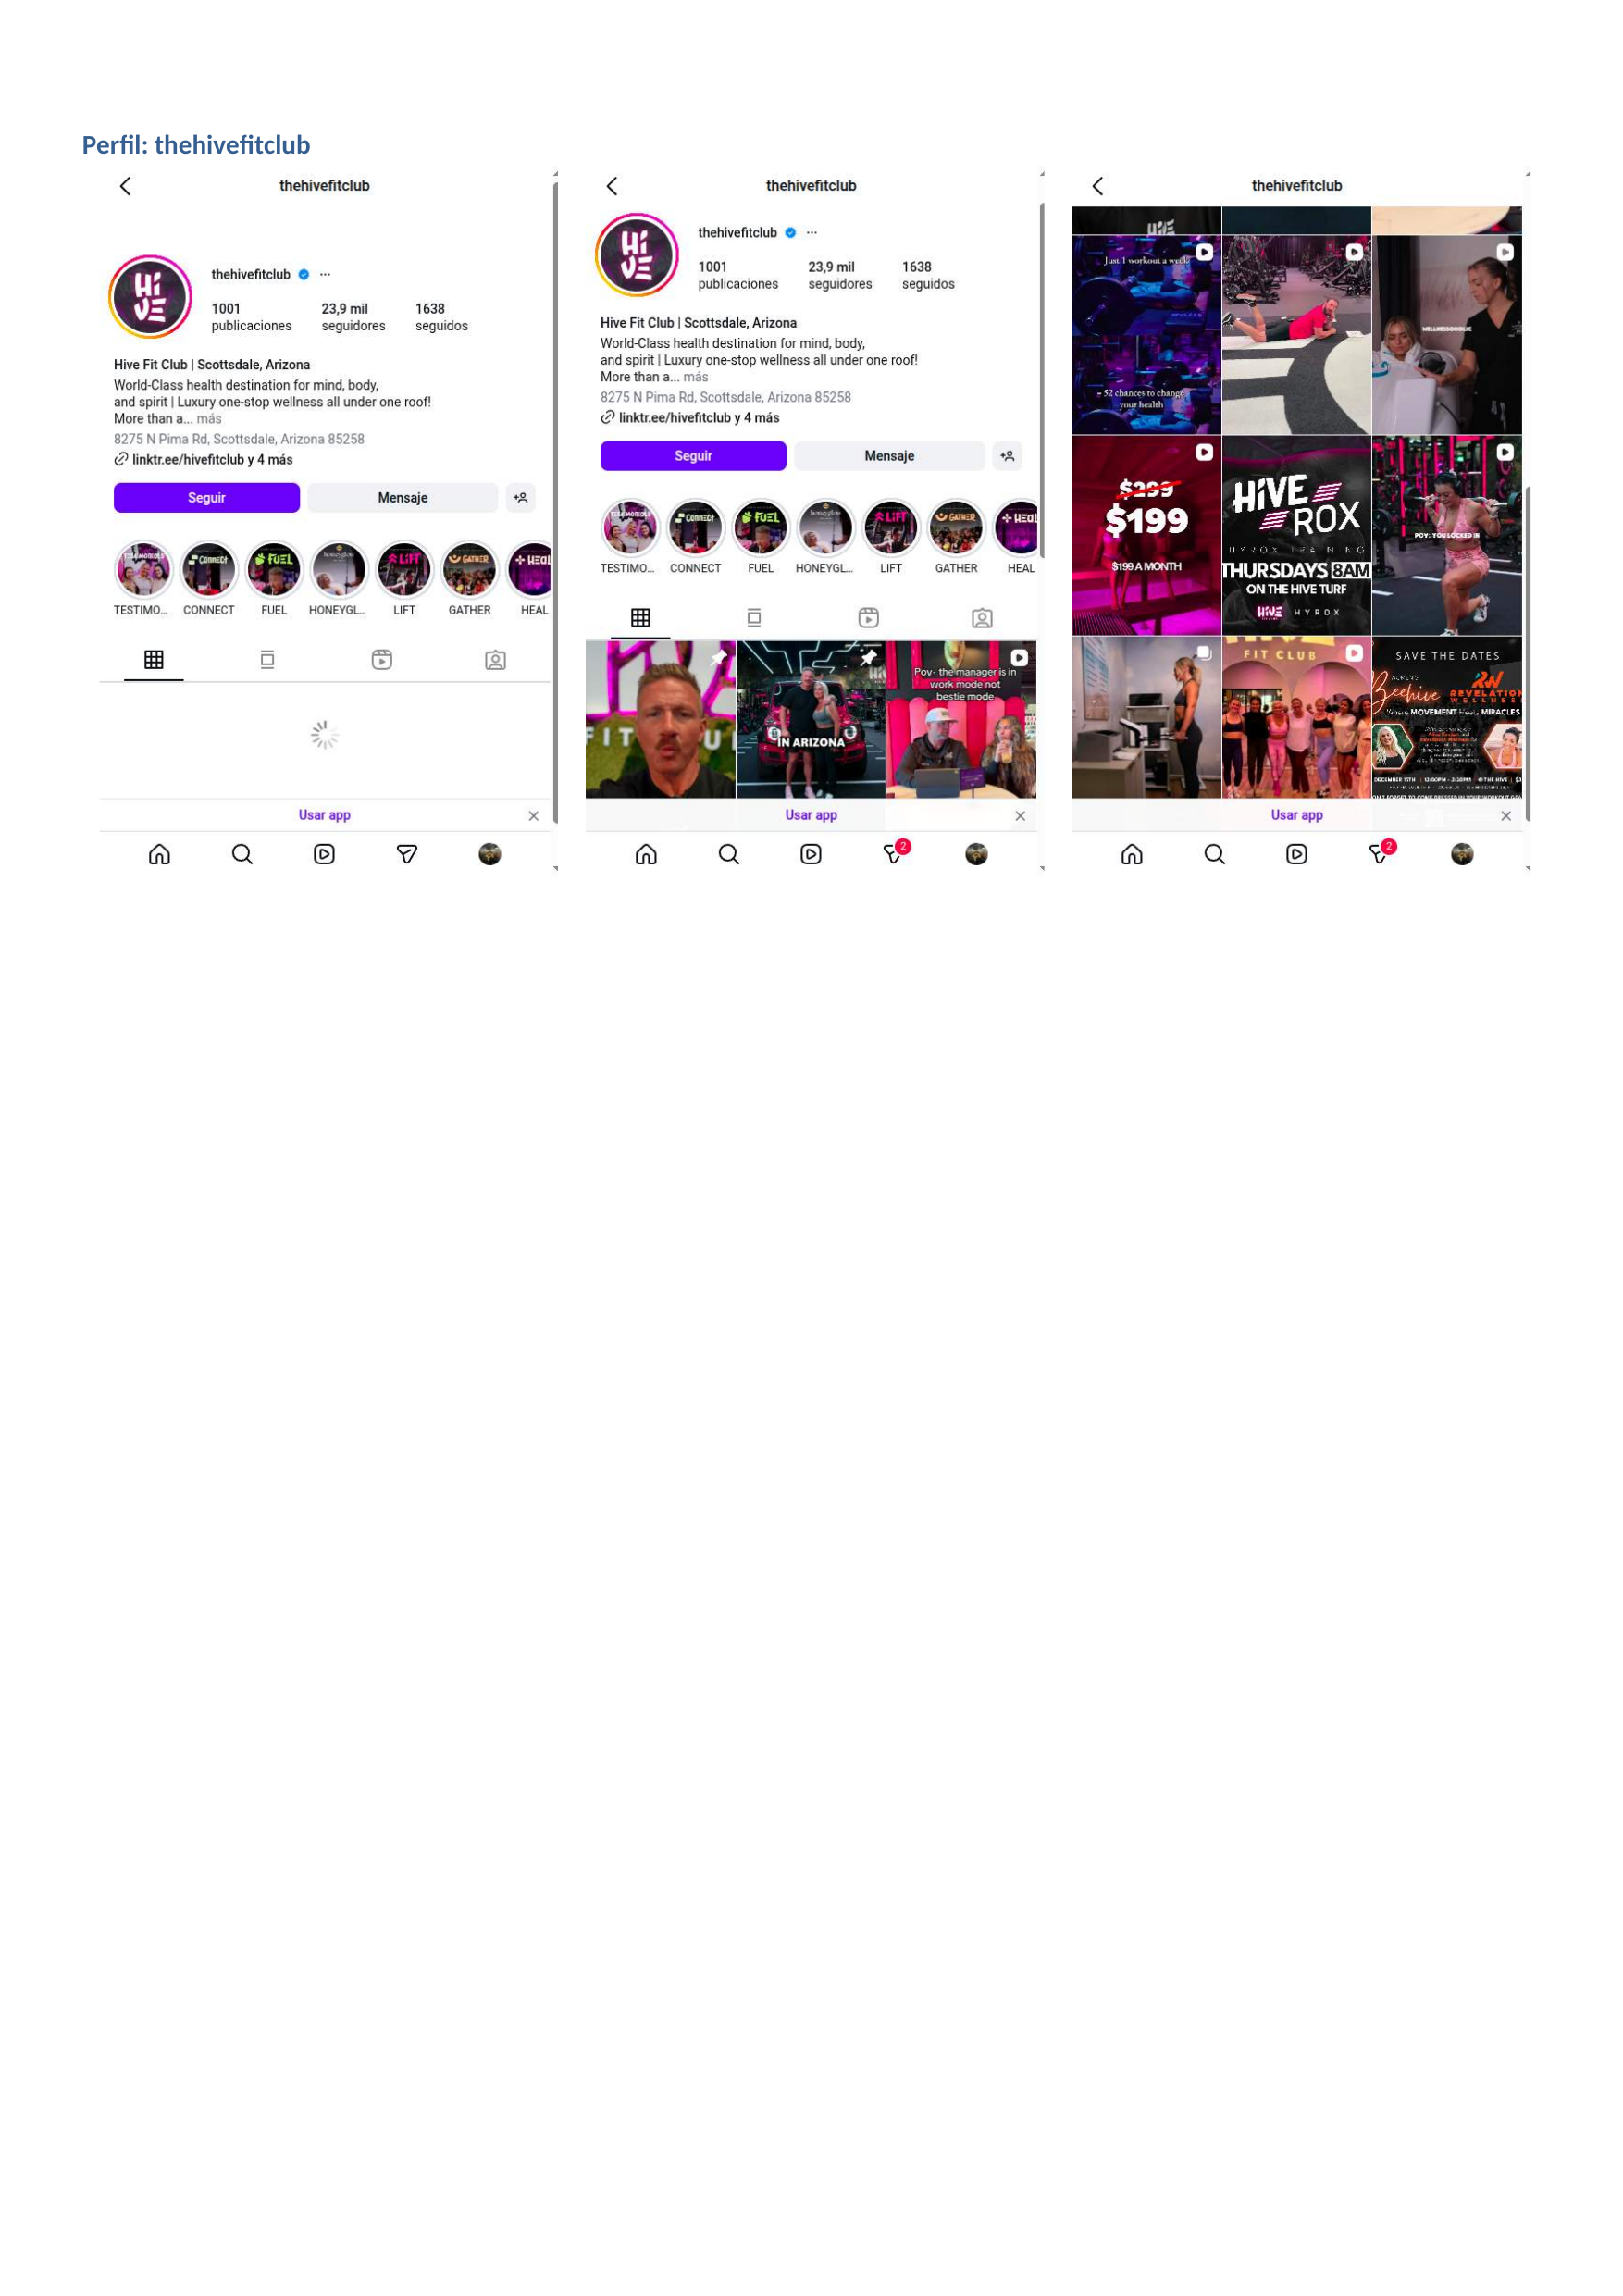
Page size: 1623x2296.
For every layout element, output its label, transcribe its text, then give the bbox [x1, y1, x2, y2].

subtitle Perfil: thehivefitclub [81, 128, 1541, 161]
table_header [1045, 167, 1530, 900]
picture [99, 166, 558, 877]
picture [1072, 166, 1531, 877]
table_header [71, 167, 558, 900]
table_header [558, 167, 1044, 900]
picture [586, 166, 1045, 877]
